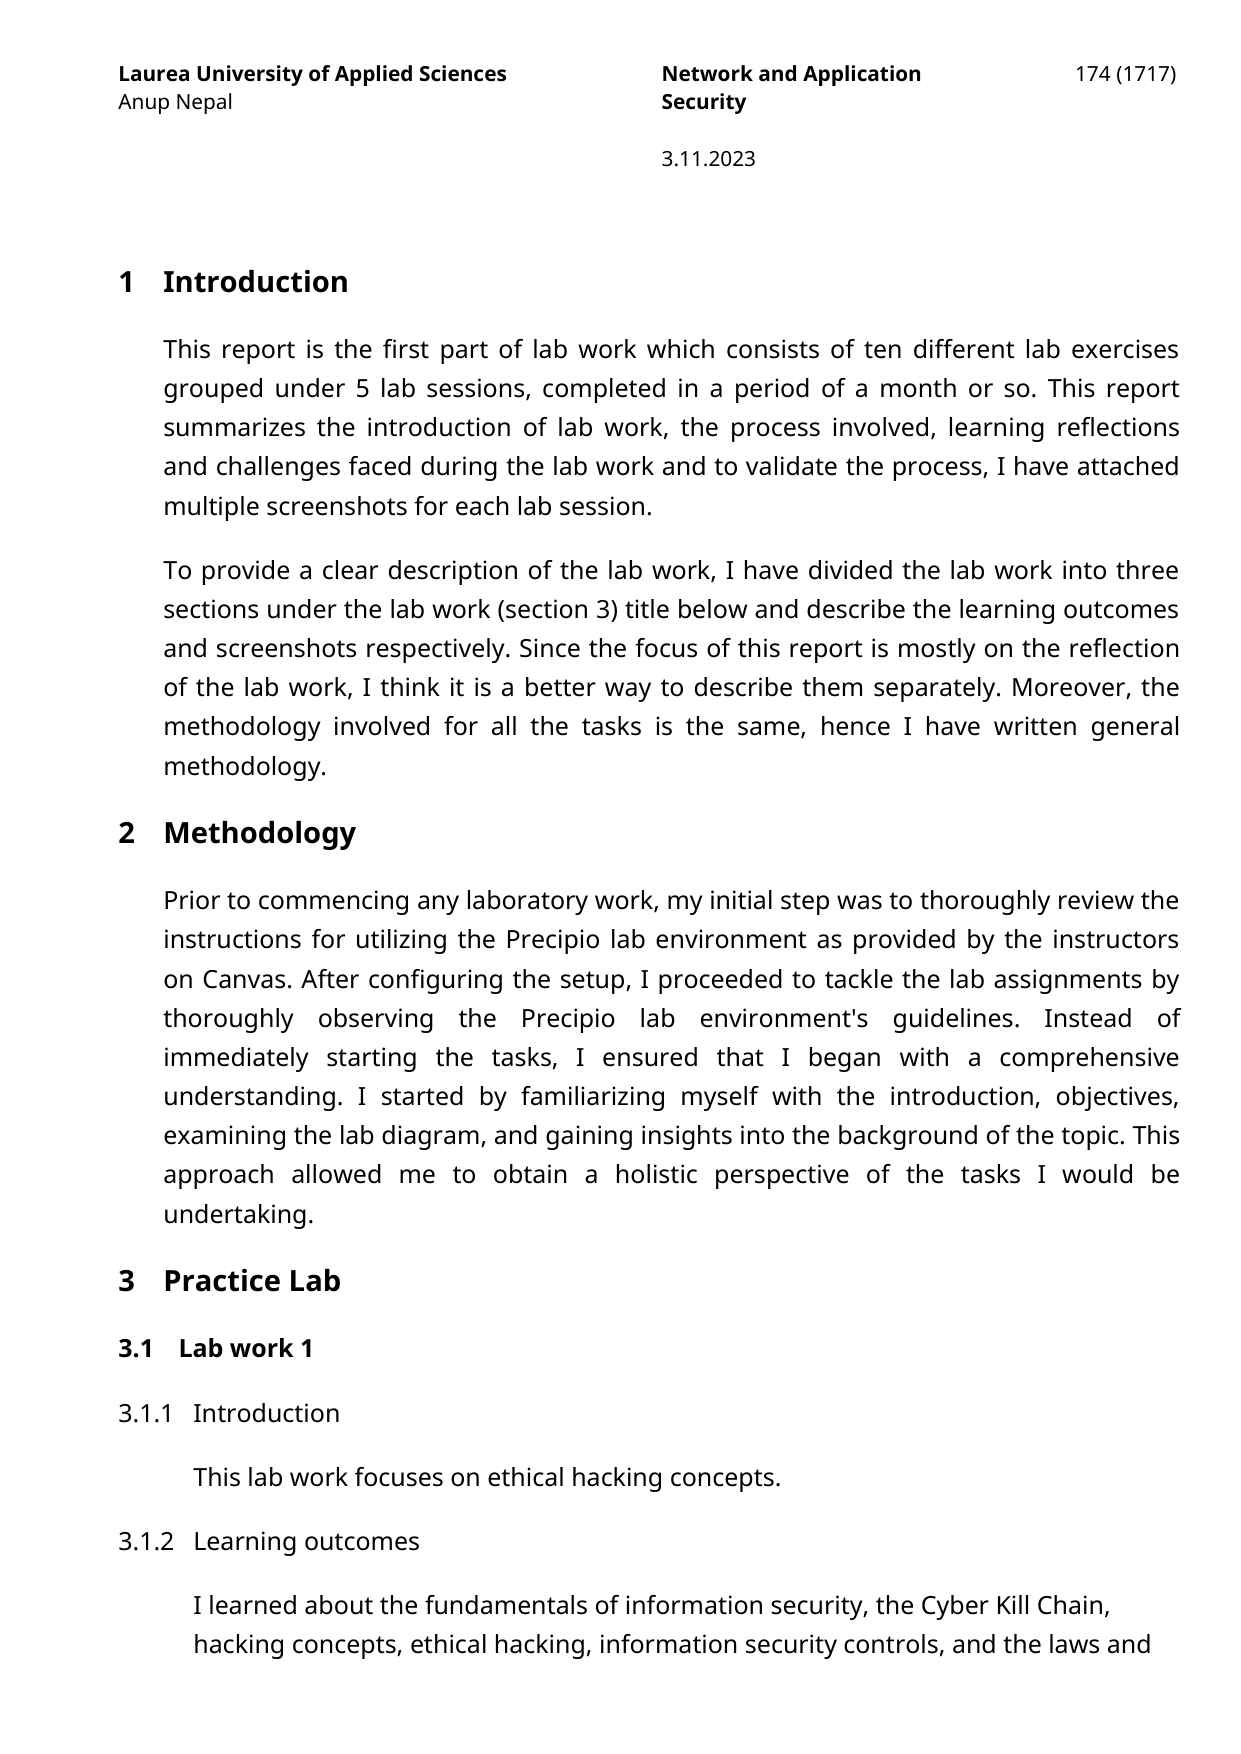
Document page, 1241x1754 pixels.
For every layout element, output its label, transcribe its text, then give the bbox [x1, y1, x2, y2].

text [193, 1588, 1181, 1661]
subtitle Lab work 1 [118, 1331, 1181, 1365]
subtitle Learning outcomes [118, 1524, 1181, 1558]
text This lab work focuses on ethical hacking concepts. [193, 1459, 1181, 1493]
subtitle Methodology [118, 812, 1181, 852]
text To provide a clear description of the lab work, I have divided the lab work into three sections under the lab work (section 3) title below and describe the learning outcomes and screenshots respectively. Since the focus of this report is mostly on the reflection of the lab work, I think it is a better way to describe them separately. Moreover, the methodology involved for all the tasks is the same, hence I have written general methodology. [163, 552, 1181, 782]
text Prior to commencing any laboratory work, my initial step was to thoroughly review the instructions for utilizing the Precipio lab environment as provided by the instructors on Canvas. After configuring the setup, I proceeded to tackle the lab assignments by thoroughly observing the Precipio lab environment's guidelines. Instead of immediately starting the tasks, I ensured that I began with a comprehensive understanding. I started by familiarizing myself with the introduction, objectives, examining the lab diagram, and gaining insights into the background of the topic. This approach allowed me to obtain a holistic perspective of the tasks I would be undertaking. [163, 883, 1181, 1230]
subtitle Introduction [118, 1395, 1181, 1429]
subtitle Introduction [118, 261, 1181, 301]
text This report is the first part of lab work which consists of ten different lab exercises grouped under 5 lab sessions, completed in a period of a month or so. This report summarizes the introduction of lab work, the process involved, learning reflections and challenges faced during the lab work and to validate the process, I have attached multiple screenshots for each lab session. [163, 332, 1181, 522]
subtitle Practice Lab [118, 1261, 1181, 1300]
